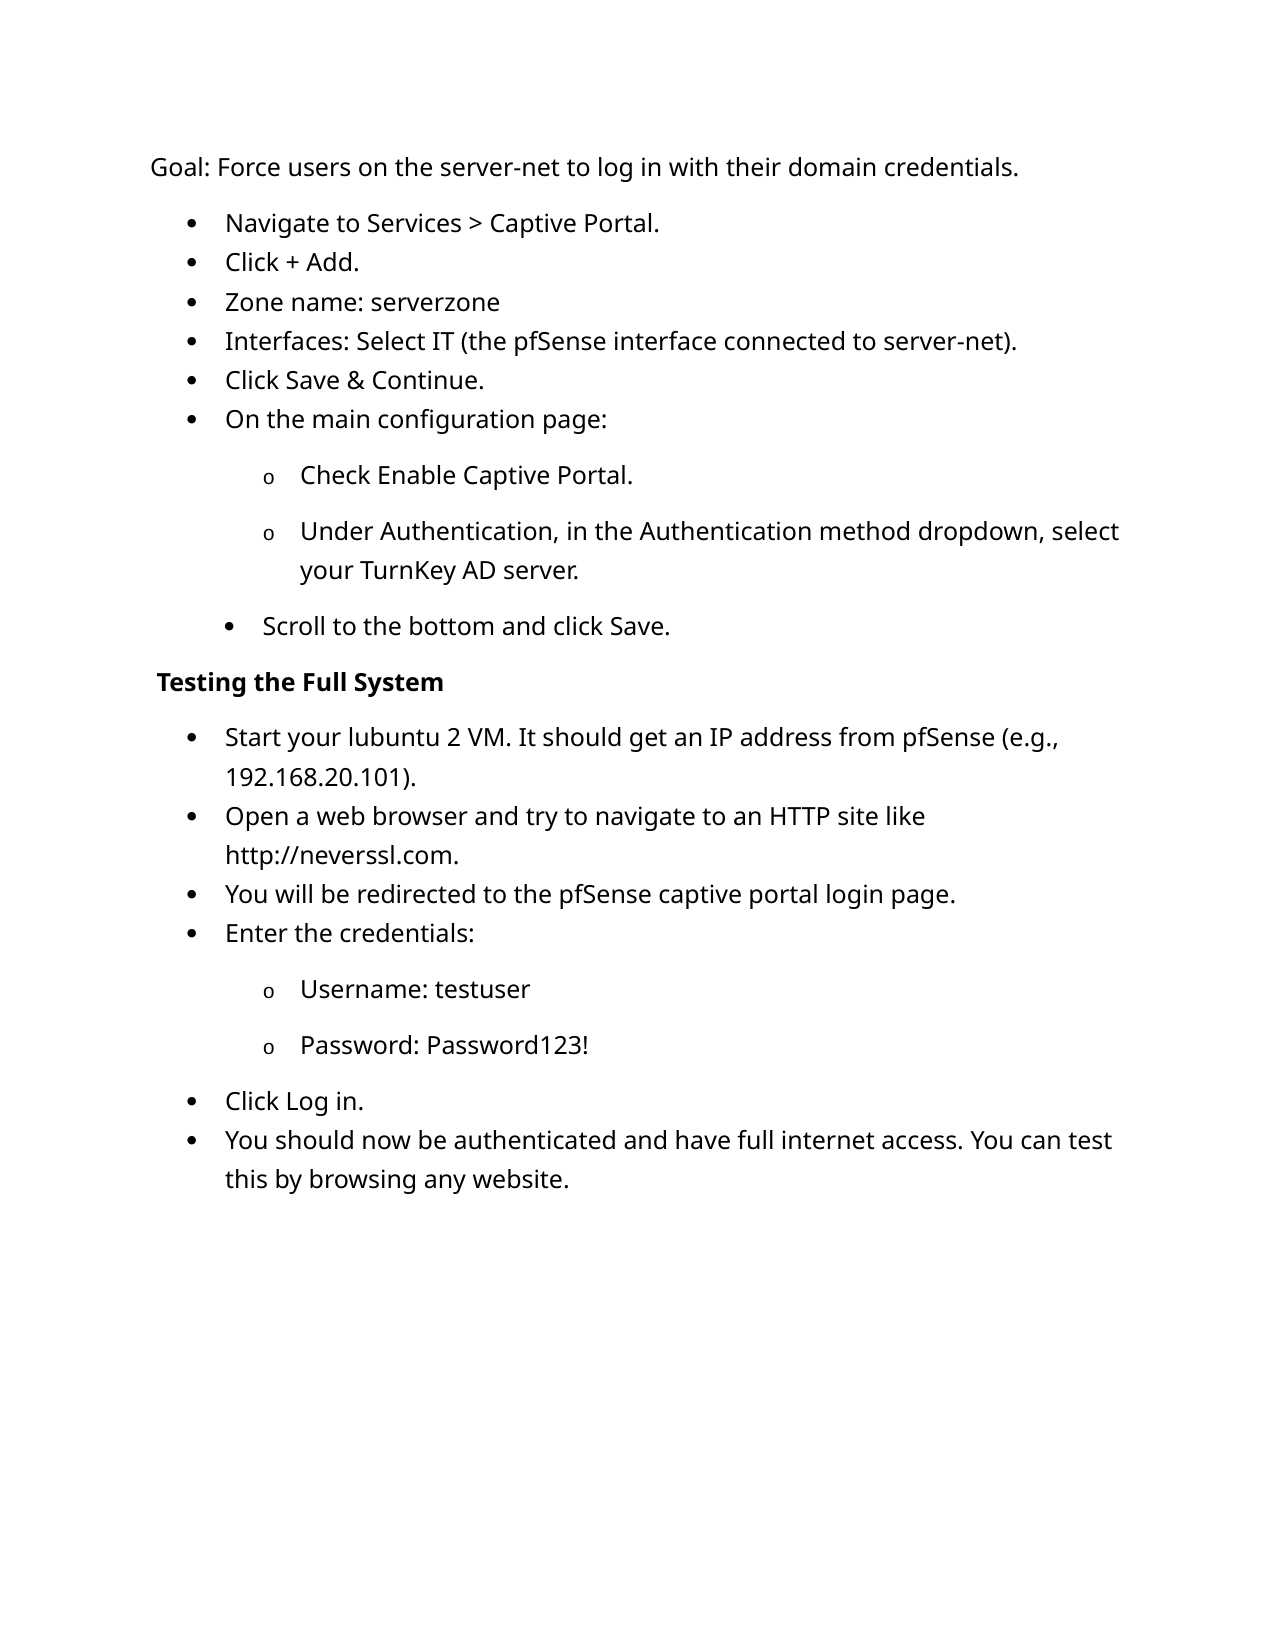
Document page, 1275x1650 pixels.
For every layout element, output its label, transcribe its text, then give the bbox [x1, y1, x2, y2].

text Testing the Full System [150, 664, 1125, 698]
list Enter the credentials: [187, 916, 1125, 950]
list Password: Password123! [262, 1027, 1125, 1062]
list Click Save & Continue. [187, 362, 1125, 397]
list You should now be authenticated and have full internet access. You can test this by browsing any website. [187, 1122, 1125, 1196]
list You will be redirected to the pfSense captive portal login page. [187, 877, 1125, 911]
list Zone name: serverzone [187, 284, 1125, 318]
list Scroll to the bottom and click Save. [225, 608, 1125, 642]
list Interfaces: Select IT (the pfSense interface connected to server-net). [187, 323, 1125, 357]
list Open a web browser and try to navigate to an HTTP site like http://neverssl.com. [187, 798, 1125, 872]
list On the main configuration page: [187, 402, 1125, 436]
text Goal: Force users on the server-net to log in with their domain credentials. [150, 150, 1125, 184]
list Check Enable Captive Portal. [262, 457, 1125, 492]
list Navigate to Services > Captive Portal. [187, 206, 1125, 240]
list Click Log in. [187, 1083, 1125, 1117]
list Under Authentication, in the Authentication method dropdown, select your TurnKey AD server. [262, 513, 1125, 587]
list Click + Add. [187, 245, 1125, 279]
list Start your lubuntu 2 VM. It should get an IP address from pfSense (e.g., 192.168.20.101). [187, 720, 1125, 793]
list Username: testuser [262, 972, 1125, 1006]
